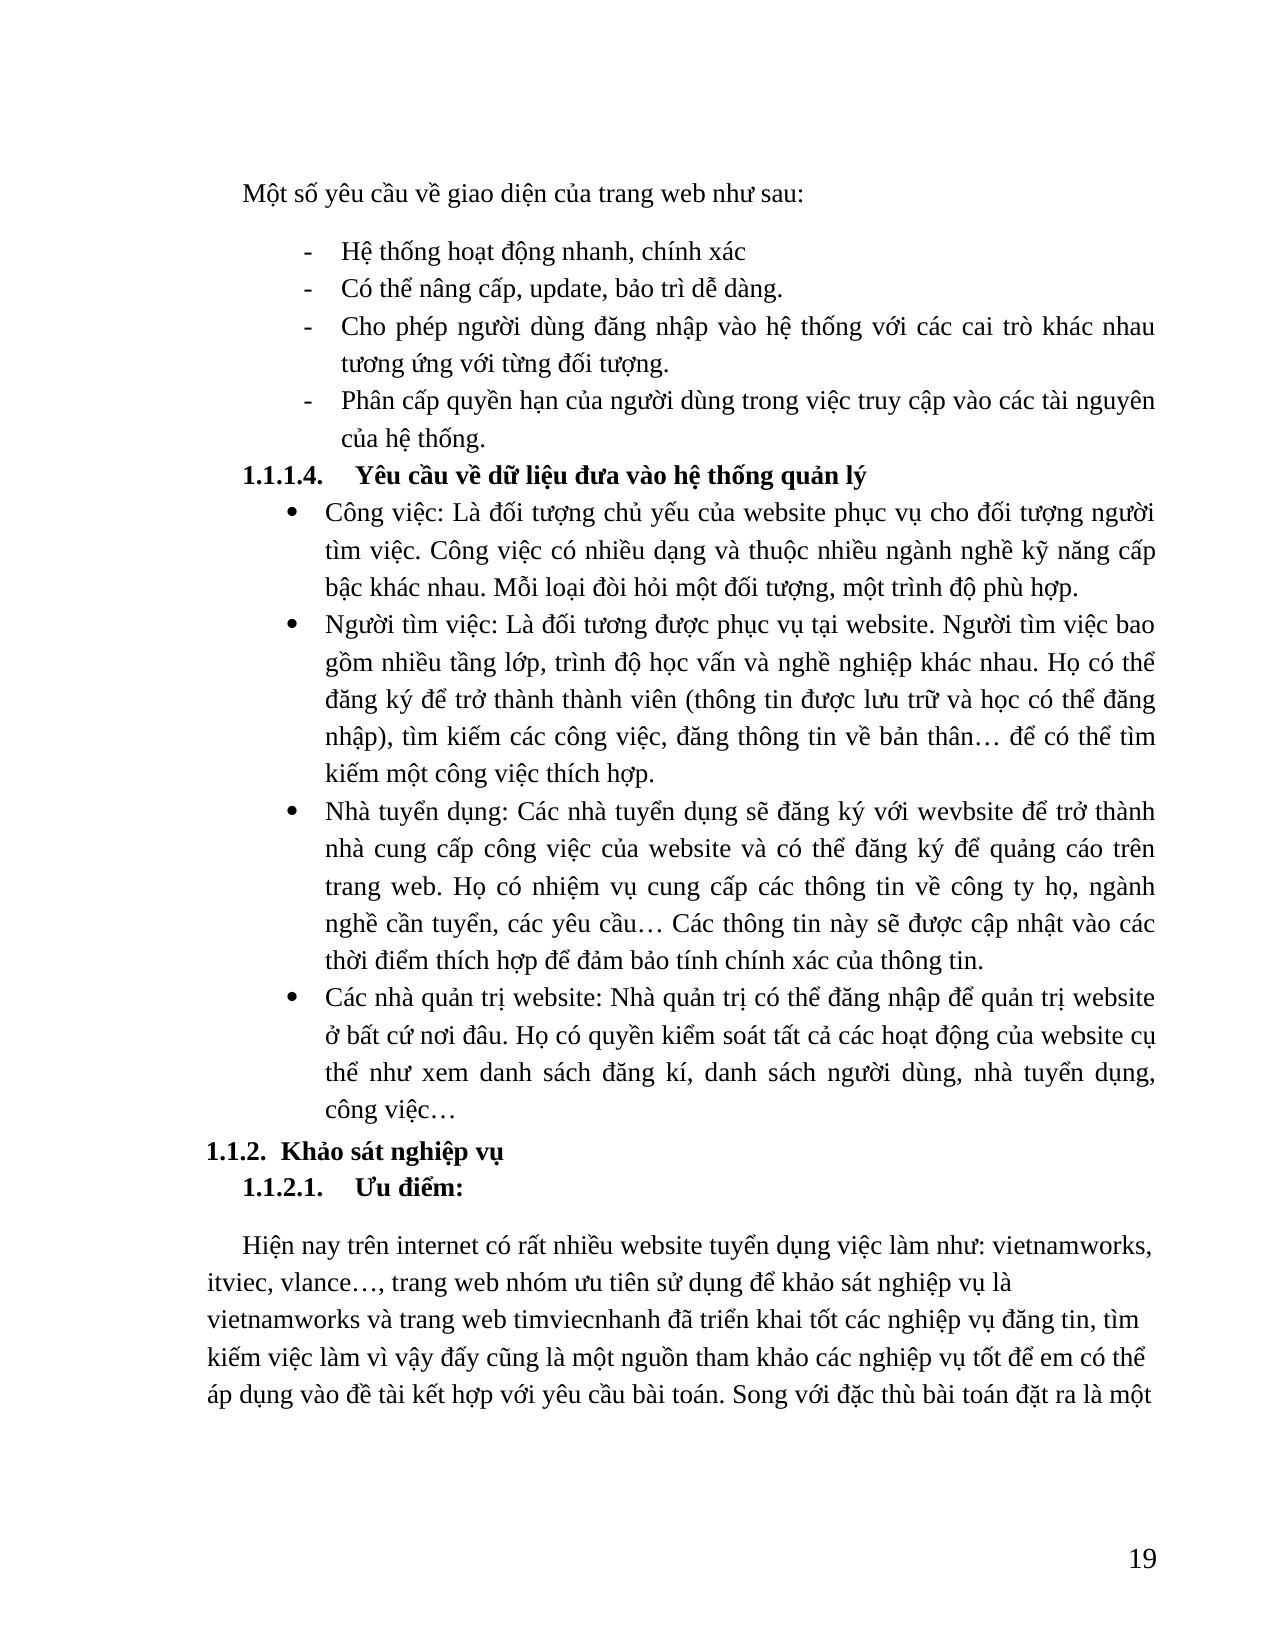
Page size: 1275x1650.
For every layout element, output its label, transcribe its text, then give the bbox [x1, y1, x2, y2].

list Các nhà quản trị website: Nhà quản trị có thể đăng nhập để quản trị website ở bất cứ nơi đâu. Họ có quyền kiểm soát tất cả các hoạt động của website cụ thể như xem danh sách đăng kí, danh sách người dùng, nhà tuyển dụng, công việc… [287, 981, 1157, 1124]
subtitle Khảo sát nghiệp vụ [206, 1135, 1157, 1166]
text Một số yêu cầu về giao diện của trang web như sau: [207, 177, 1157, 208]
list Công việc: Là đối tượng chủ yếu của website phục vụ cho đối tượng người tìm việc. Công việc có nhiều dạng và thuộc nhiều ngành nghề kỹ năng cấp bậc khác nhau. Mỗi loại đòi hỏi một đối tượng, một trình độ phù hợp. [287, 496, 1157, 602]
list Yêu cầu về dữ liệu đưa vào hệ thống quản lý [242, 459, 1157, 490]
list Nhà tuyển dụng: Các nhà tuyển dụng sẽ đăng ký với wevbsite để trở thành nhà cung cấp công việc của website và có thể đăng ký để quảng cáo trên trang web. Họ có nhiệm vụ cung cấp các thông tin về công ty họ, ngành nghề cần tuyển, các yêu cầu… Các thông tin này sẽ được cập nhật vào các thời điểm thích hợp để đảm bảo tính chính xác của thông tin. [287, 795, 1157, 975]
list Hệ thống hoạt động nhanh, chính xác [303, 235, 1157, 266]
list Có thể nâng cấp, update, bảo trì dễ dàng. [303, 273, 1157, 304]
list Người tìm việc: Là đối tương được phục vụ tại website. Người tìm việc bao gồm nhiều tầng lớp, trình độ học vấn và nghề nghiệp khác nhau. Họ có thể đăng ký để trở thành thành viên (thông tin được lưu trữ và học có thể đăng nhập), tìm kiếm các công việc, đăng thông tin về bản thân… để có thể tìm kiếm một công việc thích hợp. [287, 608, 1157, 789]
list Phân cấp quyền hạn của người dùng trong việc truy cập vào các tài nguyên của hệ thống. [303, 384, 1157, 453]
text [207, 1229, 1157, 1409]
list Cho phép người dùng đăng nhập vào hệ thống với các cai trò khác nhau tương ứng với từng đối tượng. [303, 310, 1157, 378]
list Ưu điểm: [242, 1171, 1157, 1202]
